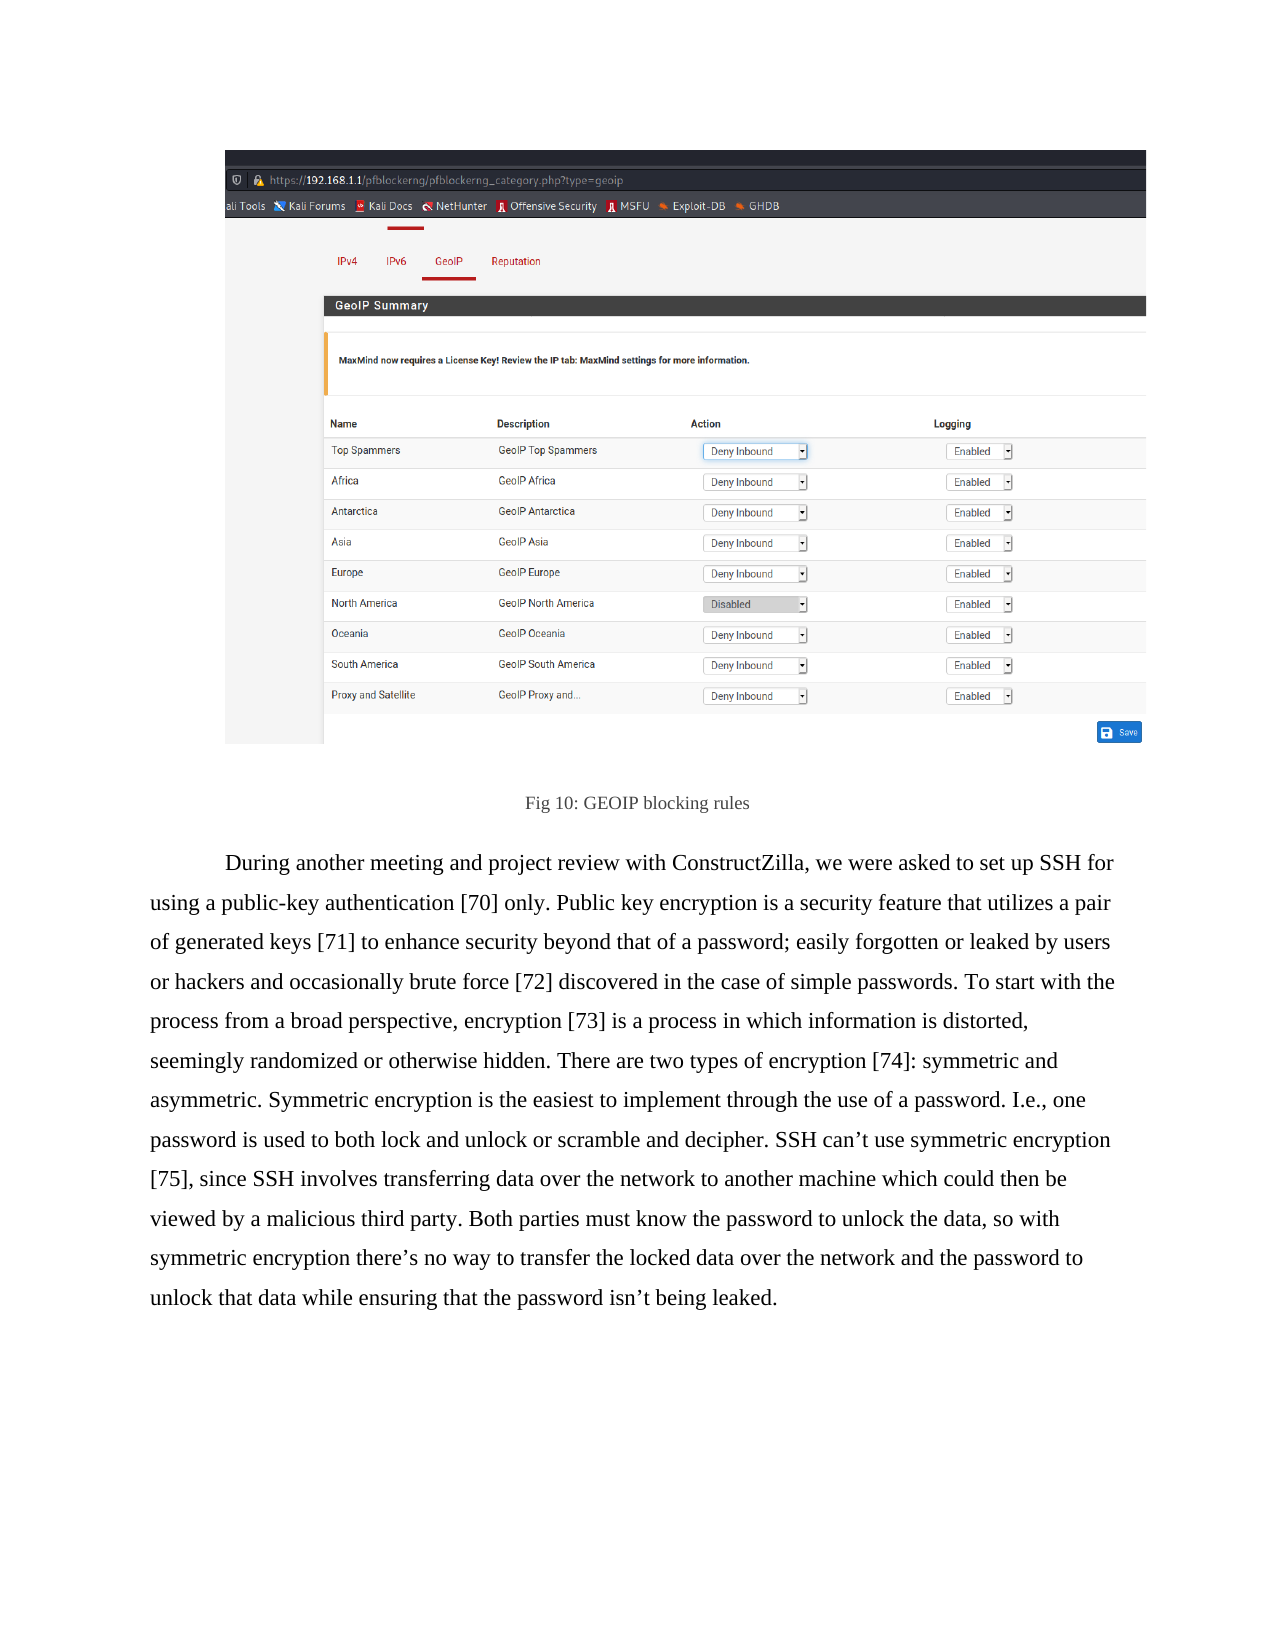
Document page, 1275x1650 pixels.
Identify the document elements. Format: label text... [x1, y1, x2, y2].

table_header Fig 10: GEOIP blocking rules [150, 782, 1125, 824]
text During another meeting and project review with ConstructZilla, we were asked to set up SSH for using a public-key authentication [70] only. Public key encryption is a security feature that utilizes a pair of generated keys [71] to enhance security beyond that of a password; easily forgotten or leaked by users or hackers and occasionally brute force [72] discovered in the case of simple passwords. To start with the process from a broad perspective, encryption [73] is a process in which information is distorted, seemingly randomized or otherwise hidden. There are two types of encryption [74]: symmetric and asymmetric. Symmetric encryption is the easiest to implement through the use of a password. I.e., one password is used to both lock and unlock or scramble and decipher. SSH can’t use symmetric encryption [75], since SSH involves transferring data over the network to another machine which could then be viewed by a malicious third party. Both parties must know the password to unlock the data, so with symmetric encryption there’s no way to transfer the locked data over the network and the password to unlock that data while ensuring that the password isn’t being leaked. [150, 849, 1125, 1310]
picture [225, 150, 1147, 744]
